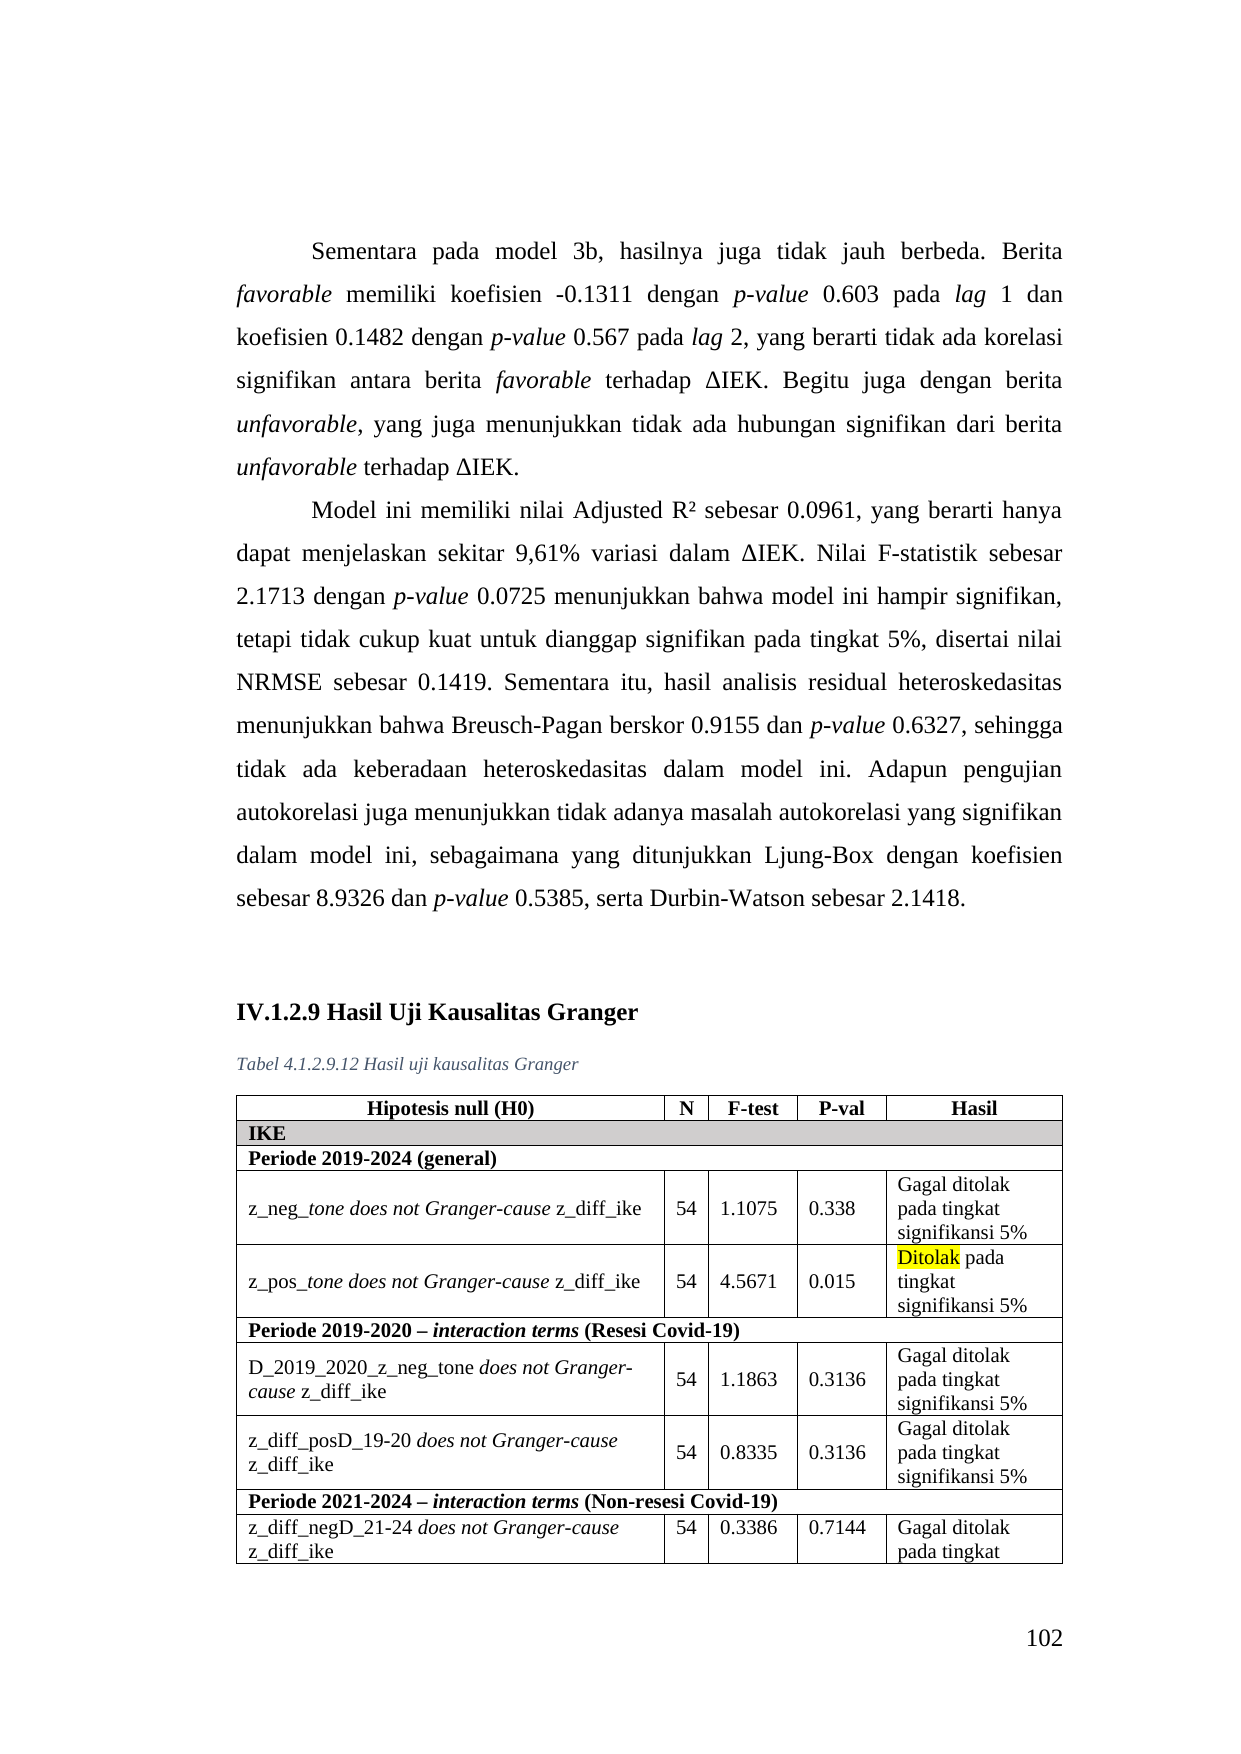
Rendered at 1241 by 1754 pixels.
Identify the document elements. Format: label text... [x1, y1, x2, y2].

table_cell Ditolak pada tingkat signifikansi 5% [887, 1245, 1062, 1317]
table_cell 0.338 [798, 1171, 886, 1244]
table_header Hipotesis null (H0) [237, 1096, 664, 1120]
table_header F-test [709, 1096, 797, 1120]
table_cell 0.7144 [798, 1515, 886, 1563]
table_cell Gagal ditolak pada tingkat signifikansi 5% [887, 1343, 1062, 1415]
table_header Hasil [887, 1096, 1062, 1120]
table_cell Periode 2021-2024 – interaction terms (Non-resesi Covid-19) [237, 1490, 1062, 1513]
table_cell 54 [665, 1416, 708, 1488]
table_cell Periode 2019-2024 (general) [237, 1146, 1062, 1170]
subtitle Hasil Uji Kausalitas Granger [236, 997, 1063, 1025]
table_header P-val [798, 1096, 886, 1120]
table_cell 54 [665, 1515, 708, 1563]
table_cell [237, 1515, 664, 1563]
table_cell 4.5671 [709, 1245, 797, 1317]
table_cell Periode 2019-2020 – interaction terms (Resesi Covid-19) [237, 1318, 1062, 1342]
table_cell Gagal ditolak pada tingkat signifikansi 5% [887, 1416, 1062, 1488]
table_cell 0.8335 [709, 1416, 797, 1488]
table_cell z_neg_tone does not Granger-cause z_diff_ike [237, 1171, 664, 1244]
table_cell 1.1863 [709, 1343, 797, 1415]
table_cell 0.015 [798, 1245, 886, 1317]
table_header N [665, 1096, 708, 1120]
text Sementara pada model 3b, hasilnya juga tidak jauh berbeda. Berita favorable memiliki koefisien -0.1311 dengan p-value 0.603 pada lag 1 dan koefisien 0.1482 dengan p-value 0.567 pada lag 2, yang berarti tidak ada korelasi signifikan antara berita favorable terhadap ΔIEK. Begitu juga dengan berita unfavorable, yang juga menunjukkan tidak ada hubungan signifikan dari berita unfavorable terhadap ΔIEK. [236, 236, 1063, 481]
table_cell 0.3386 [709, 1515, 797, 1563]
table_cell 1.1075 [709, 1171, 797, 1244]
table_cell z_pos_tone does not Granger-cause z_diff_ike [237, 1245, 664, 1317]
table_cell 54 [665, 1343, 708, 1415]
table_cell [887, 1515, 1062, 1563]
text Model ini memiliki nilai Adjusted R² sebesar 0.0961, yang berarti hanya dapat menjelaskan sekitar 9,61% variasi dalam ΔIEK. Nilai F-statistik sebesar 2.1713 dengan p-value 0.0725 menunjukkan bahwa model ini hampir signifikan, tetapi tidak cukup kuat untuk dianggap signifikan pada tingkat 5%, disertai nilai NRMSE sebesar 0.1419. Sementara itu, hasil analisis residual heteroskedasitas menunjukkan bahwa Breusch-Pagan berskor 0.9155 dan p-value 0.6327, sehingga tidak ada keberadaan heteroskedasitas dalam model ini. Adapun pengujian autokorelasi juga menunjukkan tidak adanya masalah autokorelasi yang signifikan dalam model ini, sebagaimana yang ditunjukkan Ljung-Box dengan koefisien sebesar 8.9326 dan p-value 0.5385, serta Durbin-Watson sebesar 2.1418. [236, 495, 1063, 912]
table_cell IKE [237, 1121, 1062, 1145]
table_cell 0.3136 [798, 1343, 886, 1415]
table_cell D_2019_2020_z_neg_tone does not Granger-cause z_diff_ike [237, 1343, 664, 1415]
table_cell 0.3136 [798, 1416, 886, 1488]
table_cell 54 [665, 1245, 708, 1317]
table_cell z_diff_posD_19-20 does not Granger-cause z_diff_ike [237, 1416, 664, 1488]
table_cell 54 [665, 1171, 708, 1244]
table_cell Gagal ditolak pada tingkat signifikansi 5% [887, 1171, 1062, 1244]
